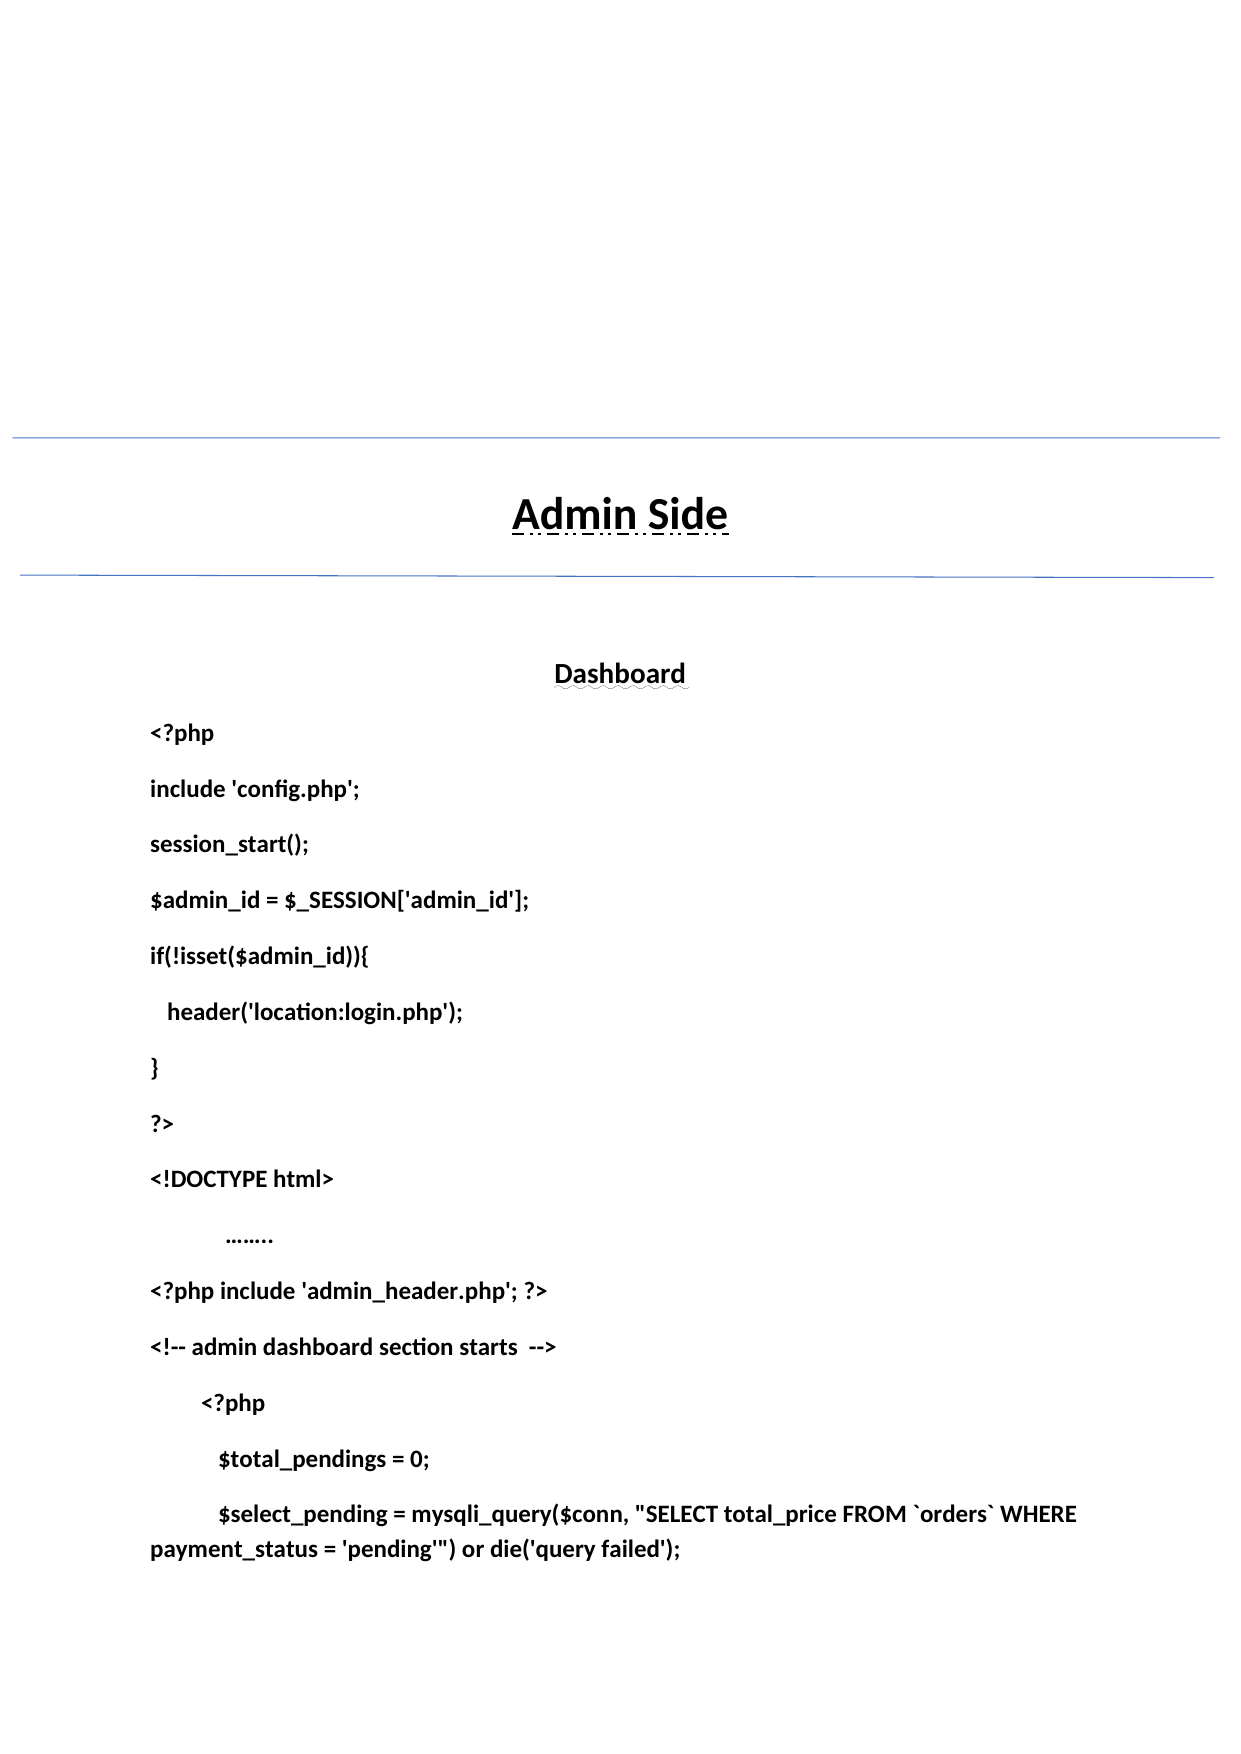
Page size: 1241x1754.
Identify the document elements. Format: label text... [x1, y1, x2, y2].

text $select_pending = mysqli_query($conn, "SELECT total_price FROM `orders` WHERE payment_status = 'pending'") or die('query failed'); [150, 1499, 1090, 1564]
text if(!isset($admin_id)){ [150, 940, 1090, 971]
text Admin Side [150, 485, 1090, 541]
text } [150, 1052, 1090, 1082]
text <!DOCTYPE html> [150, 1164, 1090, 1194]
text $total_pendings = 0; [150, 1443, 1090, 1473]
text …….. [150, 1219, 1090, 1250]
text ?> [150, 1108, 1090, 1138]
text <?php include 'admin_header.php'; ?> [150, 1275, 1090, 1306]
text <!-- admin dashboard section starts --> [150, 1331, 1090, 1362]
text session_start(); [150, 829, 1090, 859]
text $admin_id = $_SESSION['admin_id']; [150, 884, 1090, 915]
text <?php [150, 1387, 1090, 1417]
text header('location:login.php'); [150, 996, 1090, 1027]
text Dashboard [150, 655, 1090, 691]
text include 'config.php'; [150, 773, 1090, 803]
text <?php [150, 717, 1090, 747]
